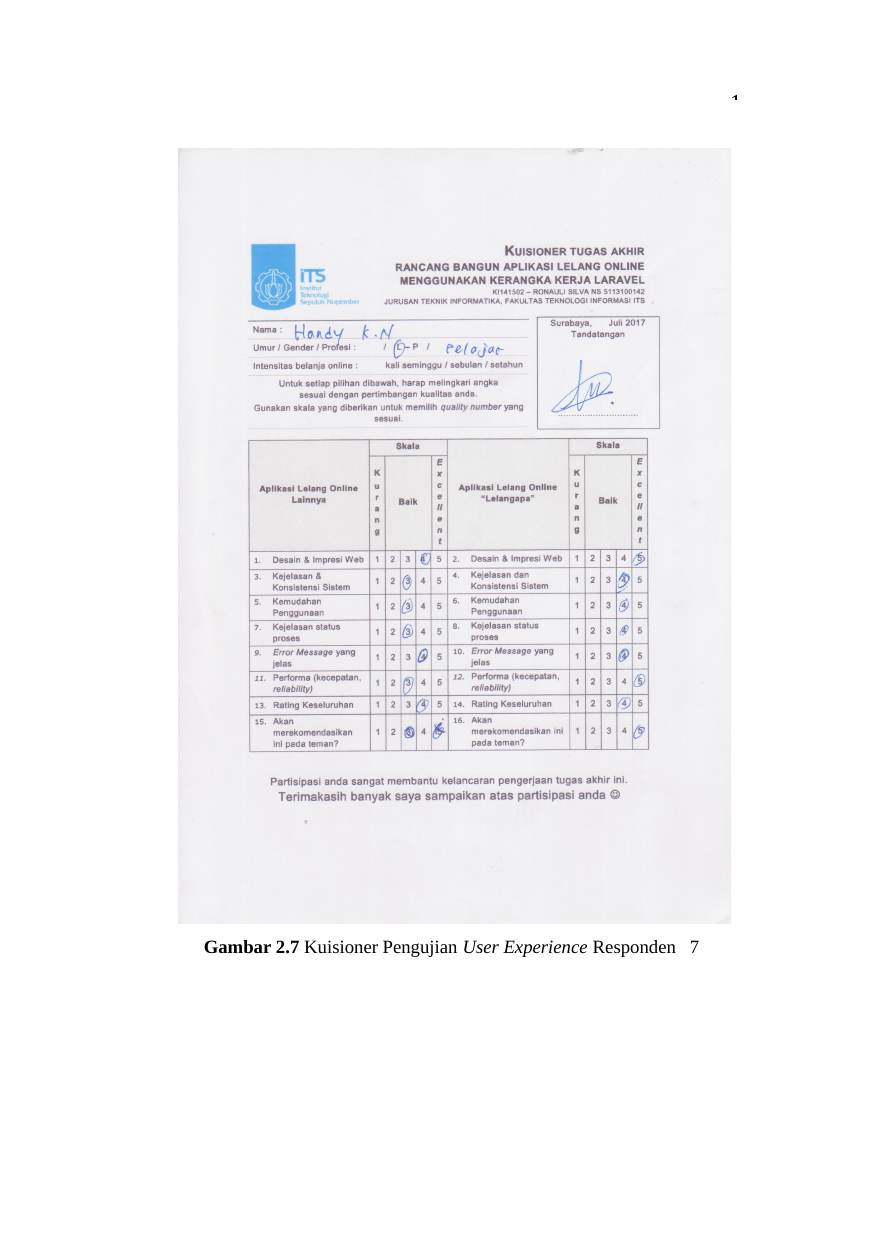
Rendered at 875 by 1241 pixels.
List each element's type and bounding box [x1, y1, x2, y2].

picture [178, 148, 732, 924]
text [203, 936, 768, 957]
